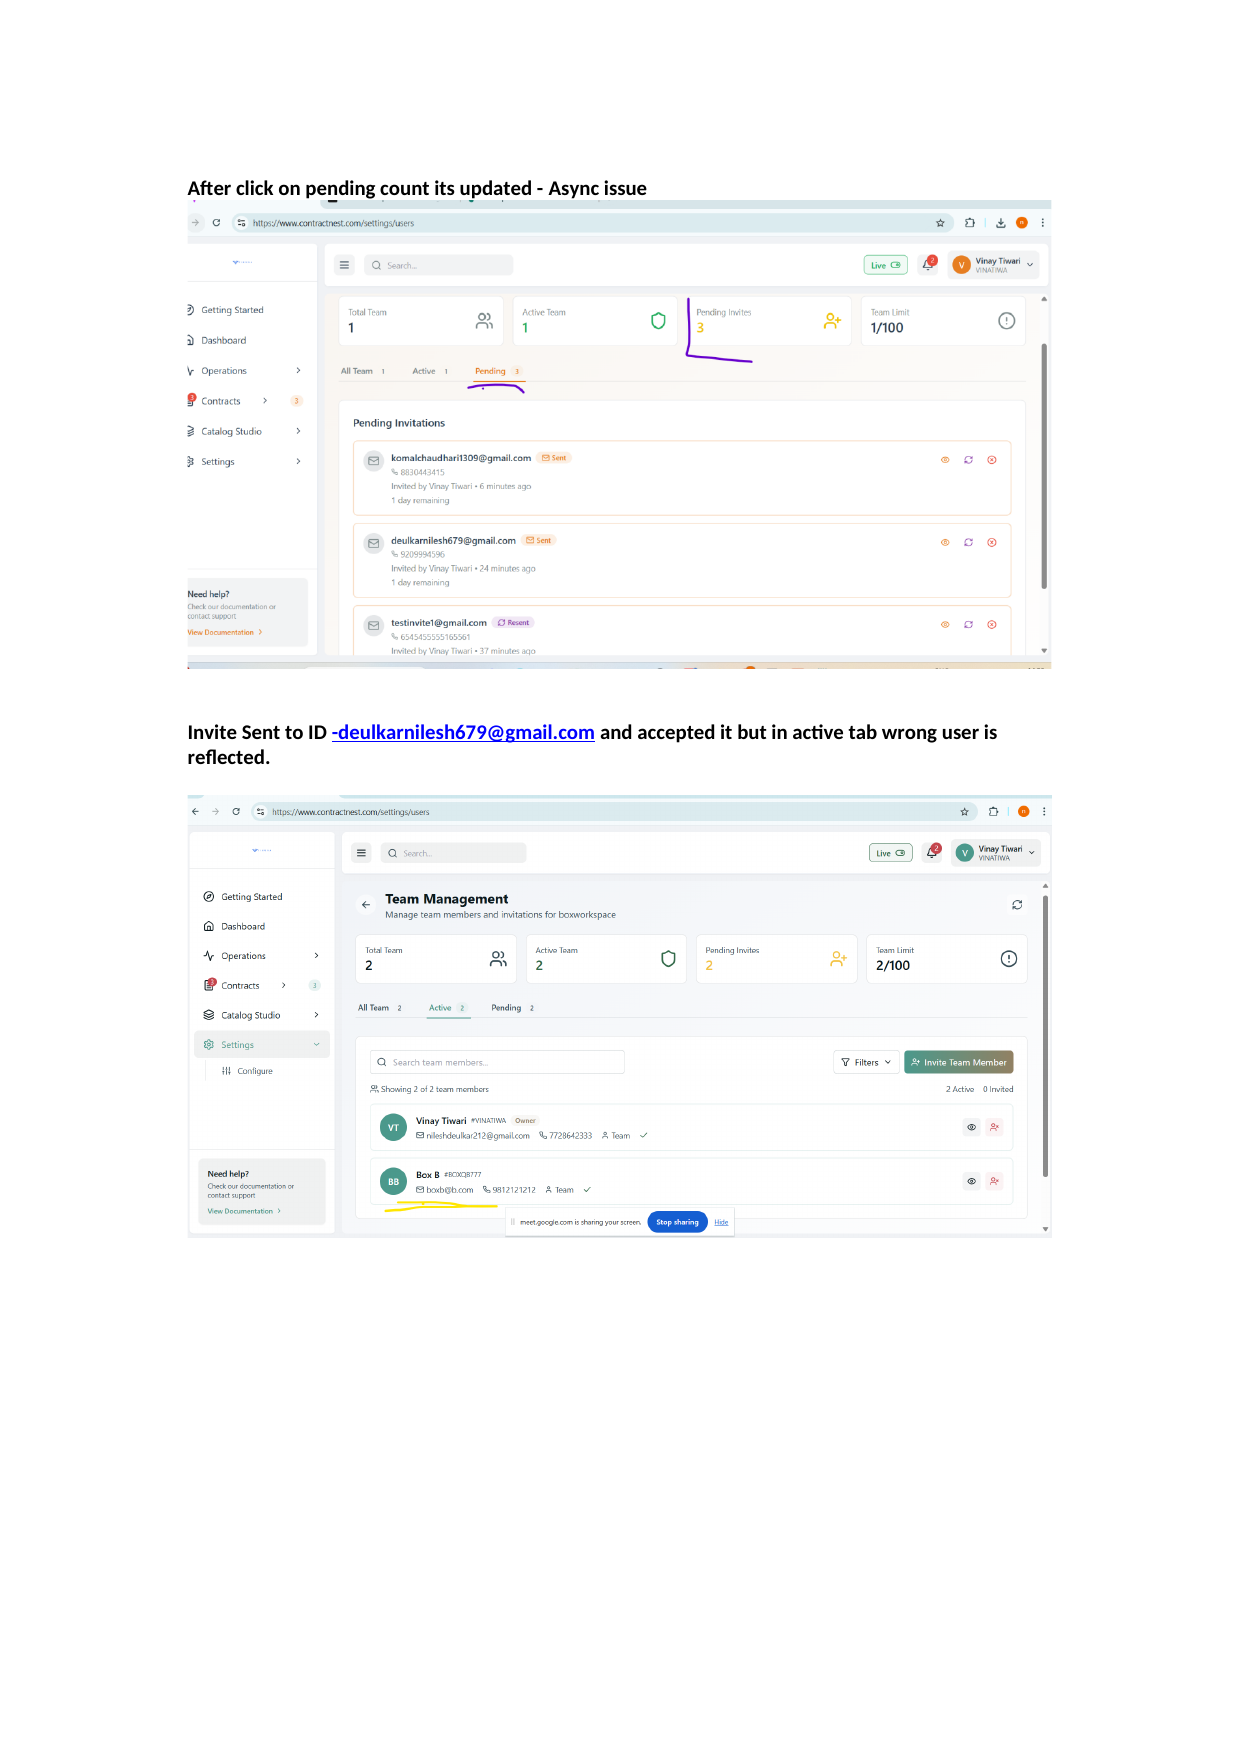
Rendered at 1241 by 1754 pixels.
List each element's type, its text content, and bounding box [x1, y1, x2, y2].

text After click on pending count its updated - Async issue [187, 175, 1053, 201]
picture [187, 200, 1052, 669]
text Invite Sent to ID -deulkarnilesh679@gmail.com and accepted it but in active tab wrong user is reflected. [187, 719, 1053, 770]
picture [187, 795, 1052, 1238]
